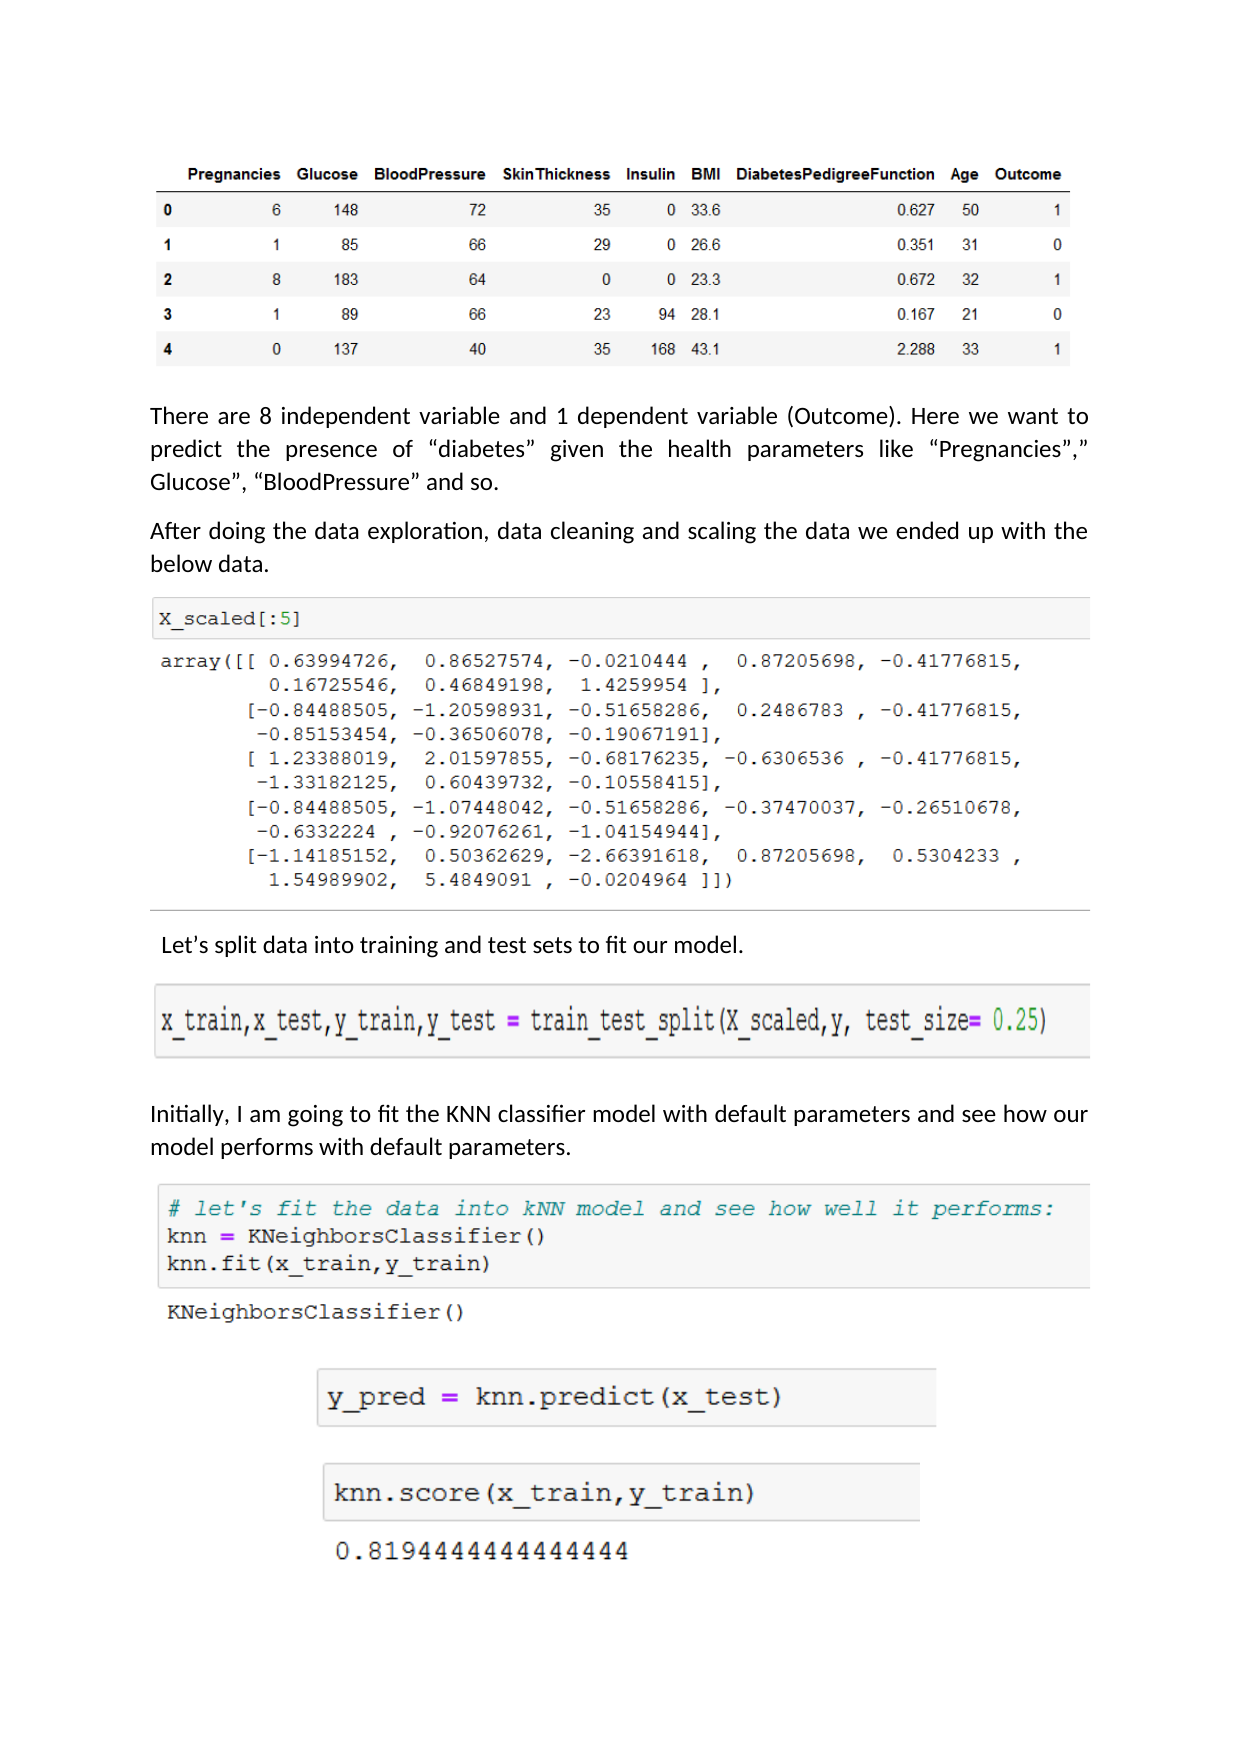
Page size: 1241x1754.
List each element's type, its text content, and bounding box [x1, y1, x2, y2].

picture [303, 1359, 937, 1443]
picture [150, 1180, 1091, 1341]
picture [320, 1461, 920, 1588]
text Let’s split data into training and test sets to fit our model. [150, 929, 1090, 960]
picture [150, 597, 1091, 911]
picture [150, 978, 1091, 1079]
picture [150, 150, 1091, 382]
text After doing the data exploration, data cleaning and scaling the data we ended up with the below data. [150, 515, 1090, 579]
text Initially, I am going to fit the KNN classifier model with default parameters and see how our model performs with default parameters. [150, 1098, 1090, 1161]
text There are 8 independent variable and 1 dependent variable (Outcome). Here we want to predict the presence of “diabetes” given the health parameters like “Pregnancies”,” Glucose”, “BloodPressure” and so. [150, 400, 1090, 496]
